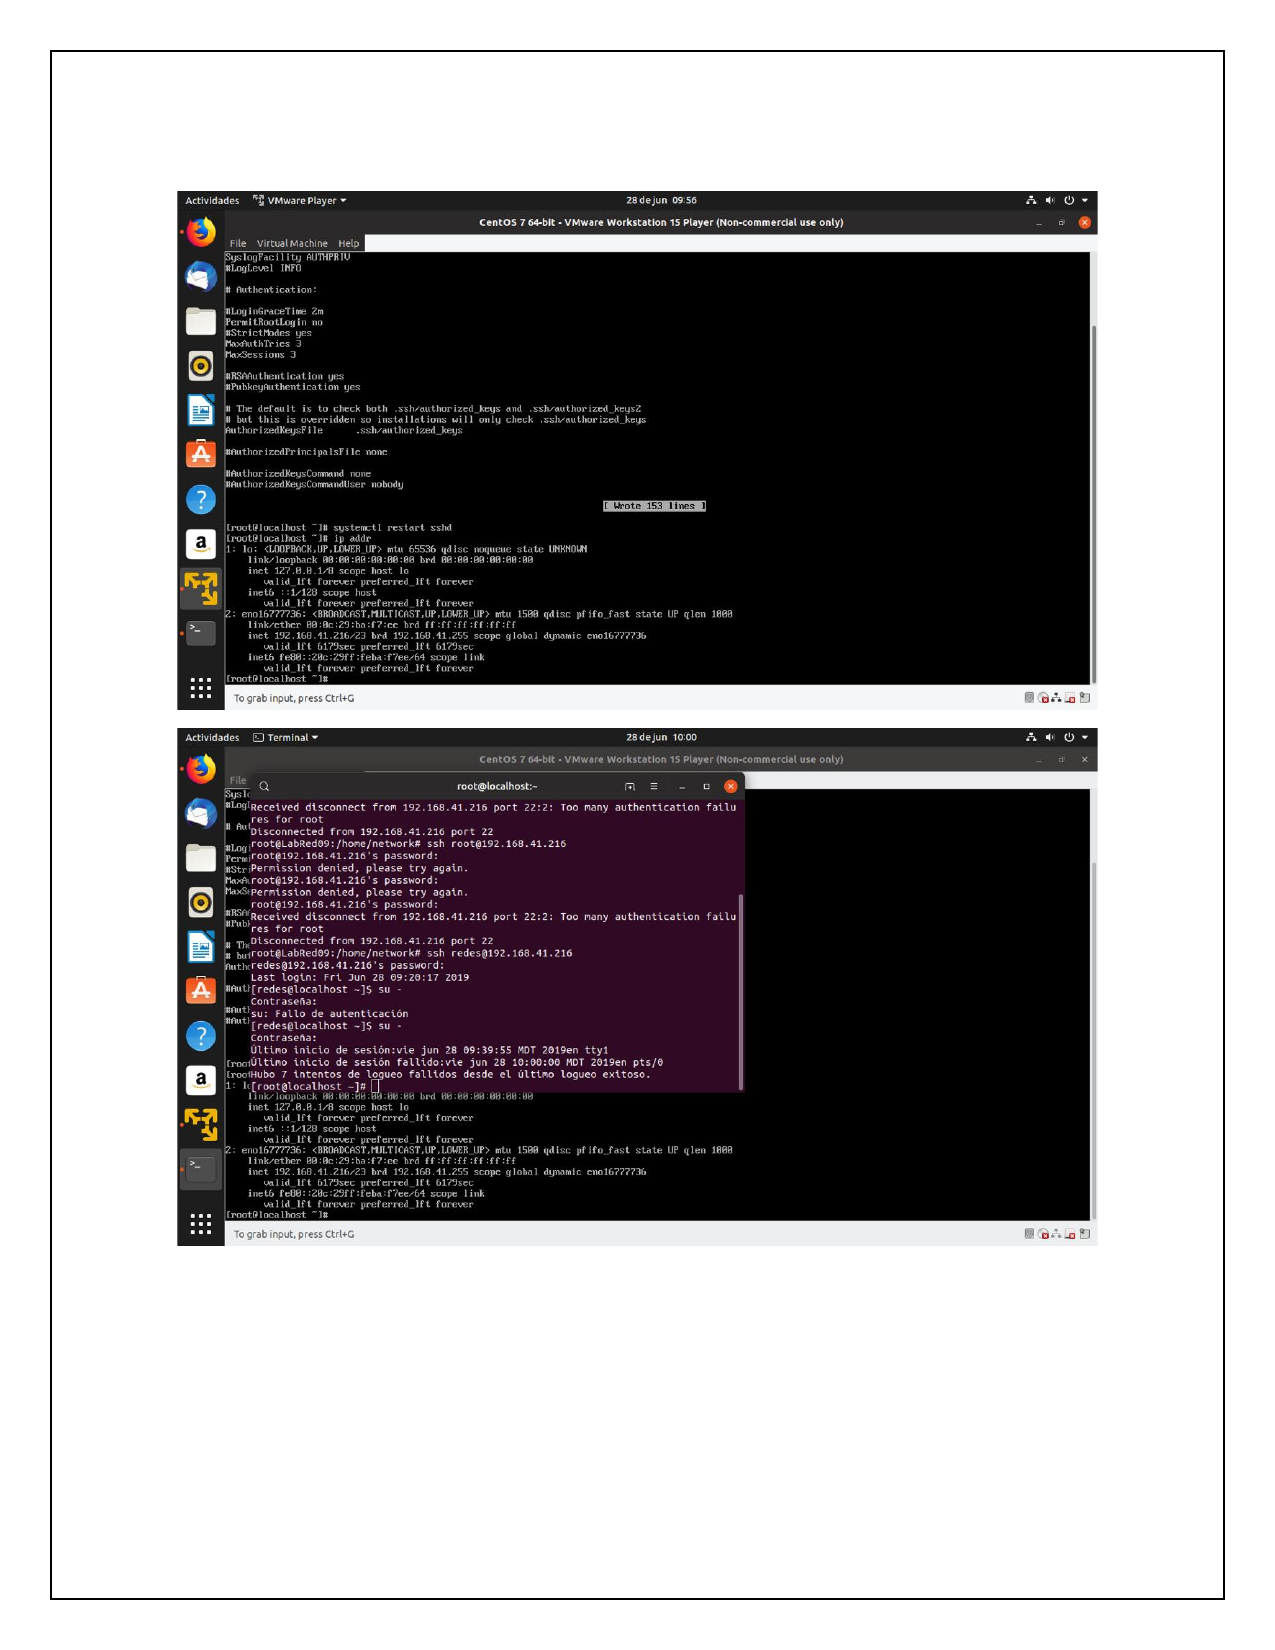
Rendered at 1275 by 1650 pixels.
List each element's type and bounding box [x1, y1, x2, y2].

picture [177, 191, 1098, 710]
picture [177, 728, 1098, 1246]
